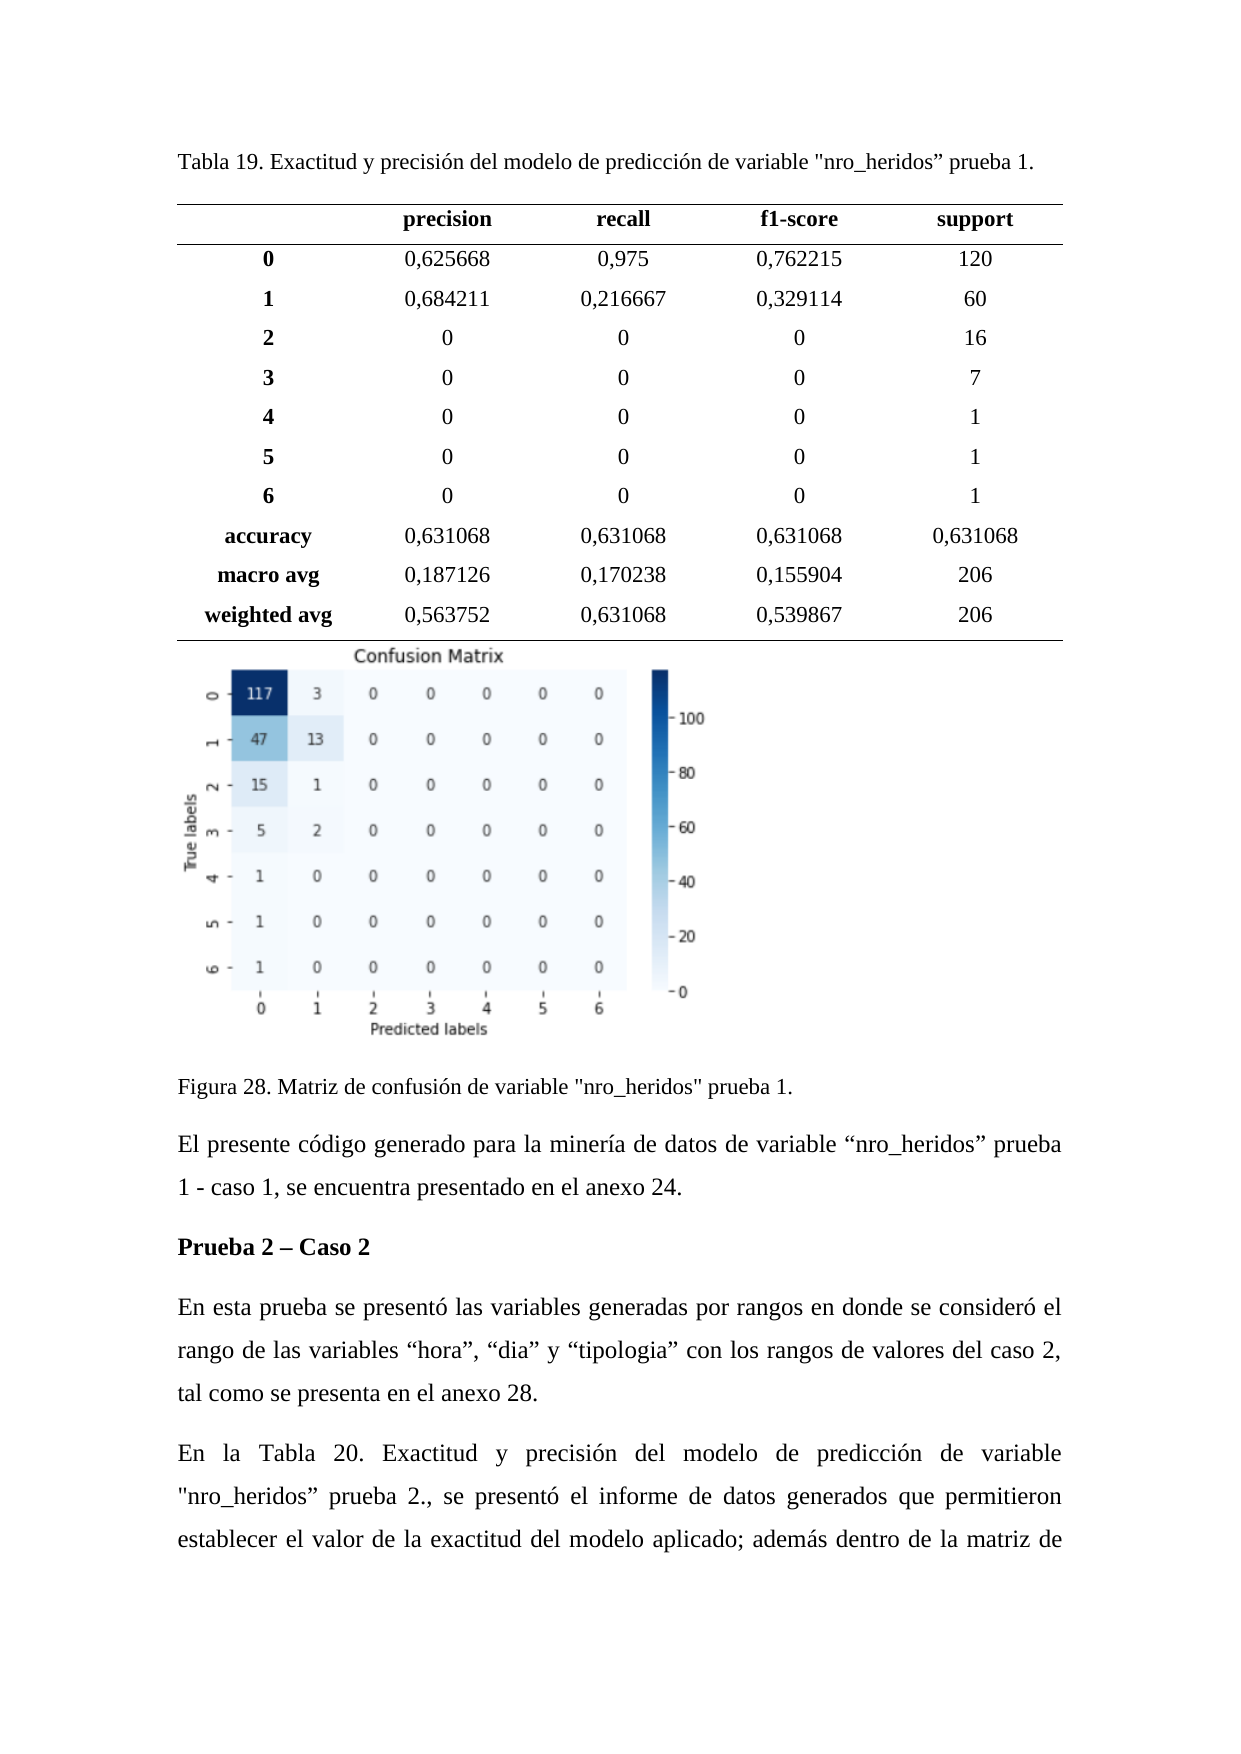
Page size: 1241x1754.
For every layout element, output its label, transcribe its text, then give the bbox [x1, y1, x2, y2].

table_cell 0 [535, 443, 711, 482]
table_cell 2 [177, 324, 359, 364]
table_cell 206 [887, 601, 1063, 640]
table_cell 16 [887, 324, 1063, 364]
table_cell 0 [535, 482, 711, 522]
table_cell 0,563752 [359, 601, 535, 640]
table_cell 0,329114 [711, 285, 887, 324]
table_cell 206 [887, 561, 1063, 601]
table_cell 7 [887, 364, 1063, 403]
table_cell 1 [887, 443, 1063, 482]
table_cell weighted avg [177, 601, 359, 640]
table_cell 0 [711, 324, 887, 364]
table_cell 0 [177, 245, 359, 285]
text Tabla 19. Exactitud y precisión del modelo de predicción de variable "nro_heridos” prueba 1. [177, 148, 1063, 174]
table_cell 0,216667 [535, 285, 711, 324]
table_cell 0 [711, 443, 887, 482]
table_cell macro avg [177, 561, 359, 601]
table_cell 0 [359, 482, 535, 522]
table_cell 0 [535, 364, 711, 403]
table_cell 0,631068 [711, 522, 887, 561]
table_header recall [535, 205, 711, 244]
text El presente código generado para la minería de datos de variable “nro_heridos” prueba 1 - caso 1, se encuentra presentado en el anexo 24. [177, 1129, 1063, 1201]
table_cell 5 [177, 443, 359, 482]
table_cell 0 [359, 443, 535, 482]
table_cell 120 [887, 245, 1063, 285]
table_cell accuracy [177, 522, 359, 561]
table_cell 1 [887, 482, 1063, 522]
table_cell 3 [177, 364, 359, 403]
table_cell 0,625668 [359, 245, 535, 285]
table_cell 0,539867 [711, 601, 887, 640]
table_cell 0,975 [535, 245, 711, 285]
table_cell 60 [887, 285, 1063, 324]
table_cell 0 [711, 482, 887, 522]
table_cell 1 [177, 285, 359, 324]
table_cell 0,762215 [711, 245, 887, 285]
table_cell 0,631068 [535, 601, 711, 640]
table_cell 0,187126 [359, 561, 535, 601]
table_header [177, 205, 359, 244]
table_cell 0 [535, 324, 711, 364]
table_cell 0 [711, 403, 887, 443]
table_header support [887, 205, 1063, 244]
table_cell 0 [359, 324, 535, 364]
table_cell 0,155904 [711, 561, 887, 601]
text En esta prueba se presentó las variables generadas por rangos en donde se consideró el rango de las variables “hora”, “dia” y “tipologia” con los rangos de valores del caso 2, tal como se presenta en el anexo 28. [177, 1292, 1063, 1407]
table_cell 0,631068 [535, 522, 711, 561]
table_cell 4 [177, 403, 359, 443]
table_header f1-score [711, 205, 887, 244]
table_cell 1 [887, 403, 1063, 443]
table_cell 0 [359, 403, 535, 443]
text Prueba 2 – Caso 2 [177, 1232, 1063, 1261]
picture [177, 641, 716, 1043]
text Figura 28. Matriz de confusión de variable "nro_heridos" prueba 1. [177, 1073, 1063, 1099]
table_header precision [359, 205, 535, 244]
table_cell 0 [535, 403, 711, 443]
table_cell 0,170238 [535, 561, 711, 601]
table_cell 6 [177, 482, 359, 522]
table_cell 0,684211 [359, 285, 535, 324]
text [177, 1438, 1063, 1553]
table_cell 0,631068 [887, 522, 1063, 561]
table_cell 0 [359, 364, 535, 403]
table_cell 0,631068 [359, 522, 535, 561]
table_cell 0 [711, 364, 887, 403]
